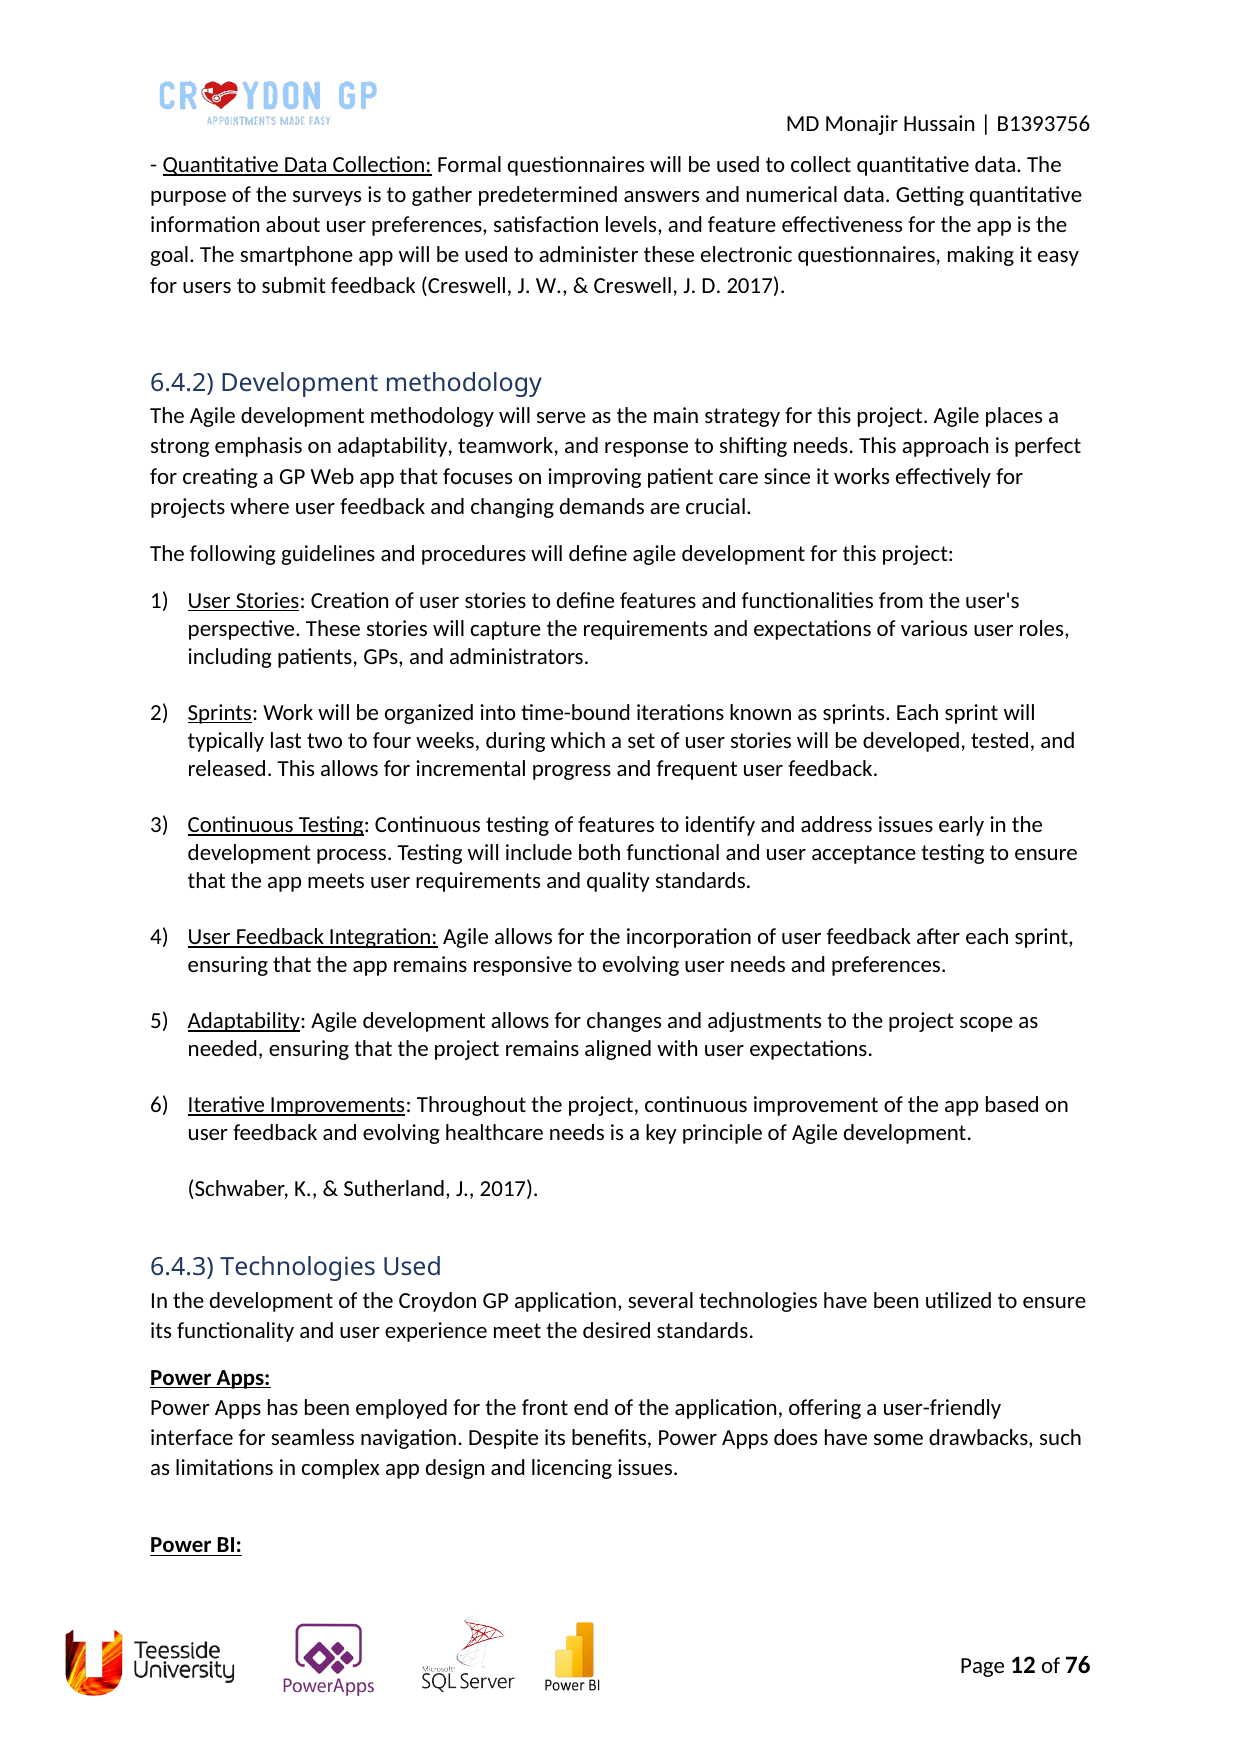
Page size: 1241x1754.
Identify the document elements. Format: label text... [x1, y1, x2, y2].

list User Stories: Creation of user stories to define features and functionalities from the user's perspective. These stories will capture the requirements and expectations of various user roles, including patients, GPs, and administrators. [150, 586, 1090, 670]
list User Feedback Integration: Agile allows for the incorporation of user feedback after each sprint, ensuring that the app remains responsive to evolving user needs and preferences. [150, 922, 1090, 978]
picture [422, 1615, 517, 1692]
text Power Apps has been employed for the front end of the application, offering a user-friendly interface for seamless navigation. Despite its benefits, Power Apps does have some drawbacks, such as limitations in complex app design and licencing issues. [150, 1393, 1090, 1482]
list Adaptability: Agile development allows for changes and adjustments to the project scope as needed, ensuring that the project remains aligned with user expectations. [150, 1006, 1090, 1062]
text Power BI: [150, 1531, 1090, 1559]
list Continuous Testing: Continuous testing of features to identify and address issues early in the development process. Testing will include both functional and user acceptance testing to ensure that the app meets user requirements and quality standards. [150, 810, 1090, 894]
picture [248, 1619, 409, 1700]
list Sprints: Work will be organized into time-bound iterations known as sprints. Each sprint will typically last two to four weeks, during which a set of user stories will be developed, tested, and released. This allows for incremental progress and frequent user feedback. [150, 698, 1090, 782]
picture [150, 73, 385, 131]
text (Schwaber, K., & Sutherland, J., 2017). [150, 1174, 1090, 1202]
text In the development of the Croydon GP application, several technologies have been utilized to ensure its functionality and user experience meet the desired standards. [150, 1286, 1090, 1344]
list Iterative Improvements: Throughout the project, continuous improvement of the app based on user feedback and evolving healthcare needs is a key principle of Agile development. [150, 1090, 1090, 1146]
text The Agile development methodology will serve as the main strategy for this project. Agile places a strong emphasis on adaptability, teamwork, and response to shifting needs. This approach is perfect for creating a GP Web app that focuses on improving patient care since it works effectively for projects where user feedback and changing demands are crucial. [150, 401, 1090, 520]
picture [528, 1609, 621, 1700]
text Power Apps: [150, 1363, 1090, 1391]
text - Quantitative Data Collection: Formal questionnaires will be used to collect quantitative data. The purpose of the surveys is to gather predetermined answers and numerical data. Getting quantitative information about user preferences, satisfaction levels, and feature effectiveness for the app is the goal. The smartphone app will be used to administer these electronic questionnaires, making it easy for users to submit feedback (Creswell, J. W., & Creswell, J. D. 2017). [150, 150, 1090, 299]
subtitle 6.4.2) Development methodology [150, 364, 1090, 399]
text The following guidelines and procedures will define agile development for this project: [150, 539, 1090, 567]
subtitle 6.4.3) Technologies Used [150, 1249, 1090, 1283]
picture [64, 1624, 235, 1701]
